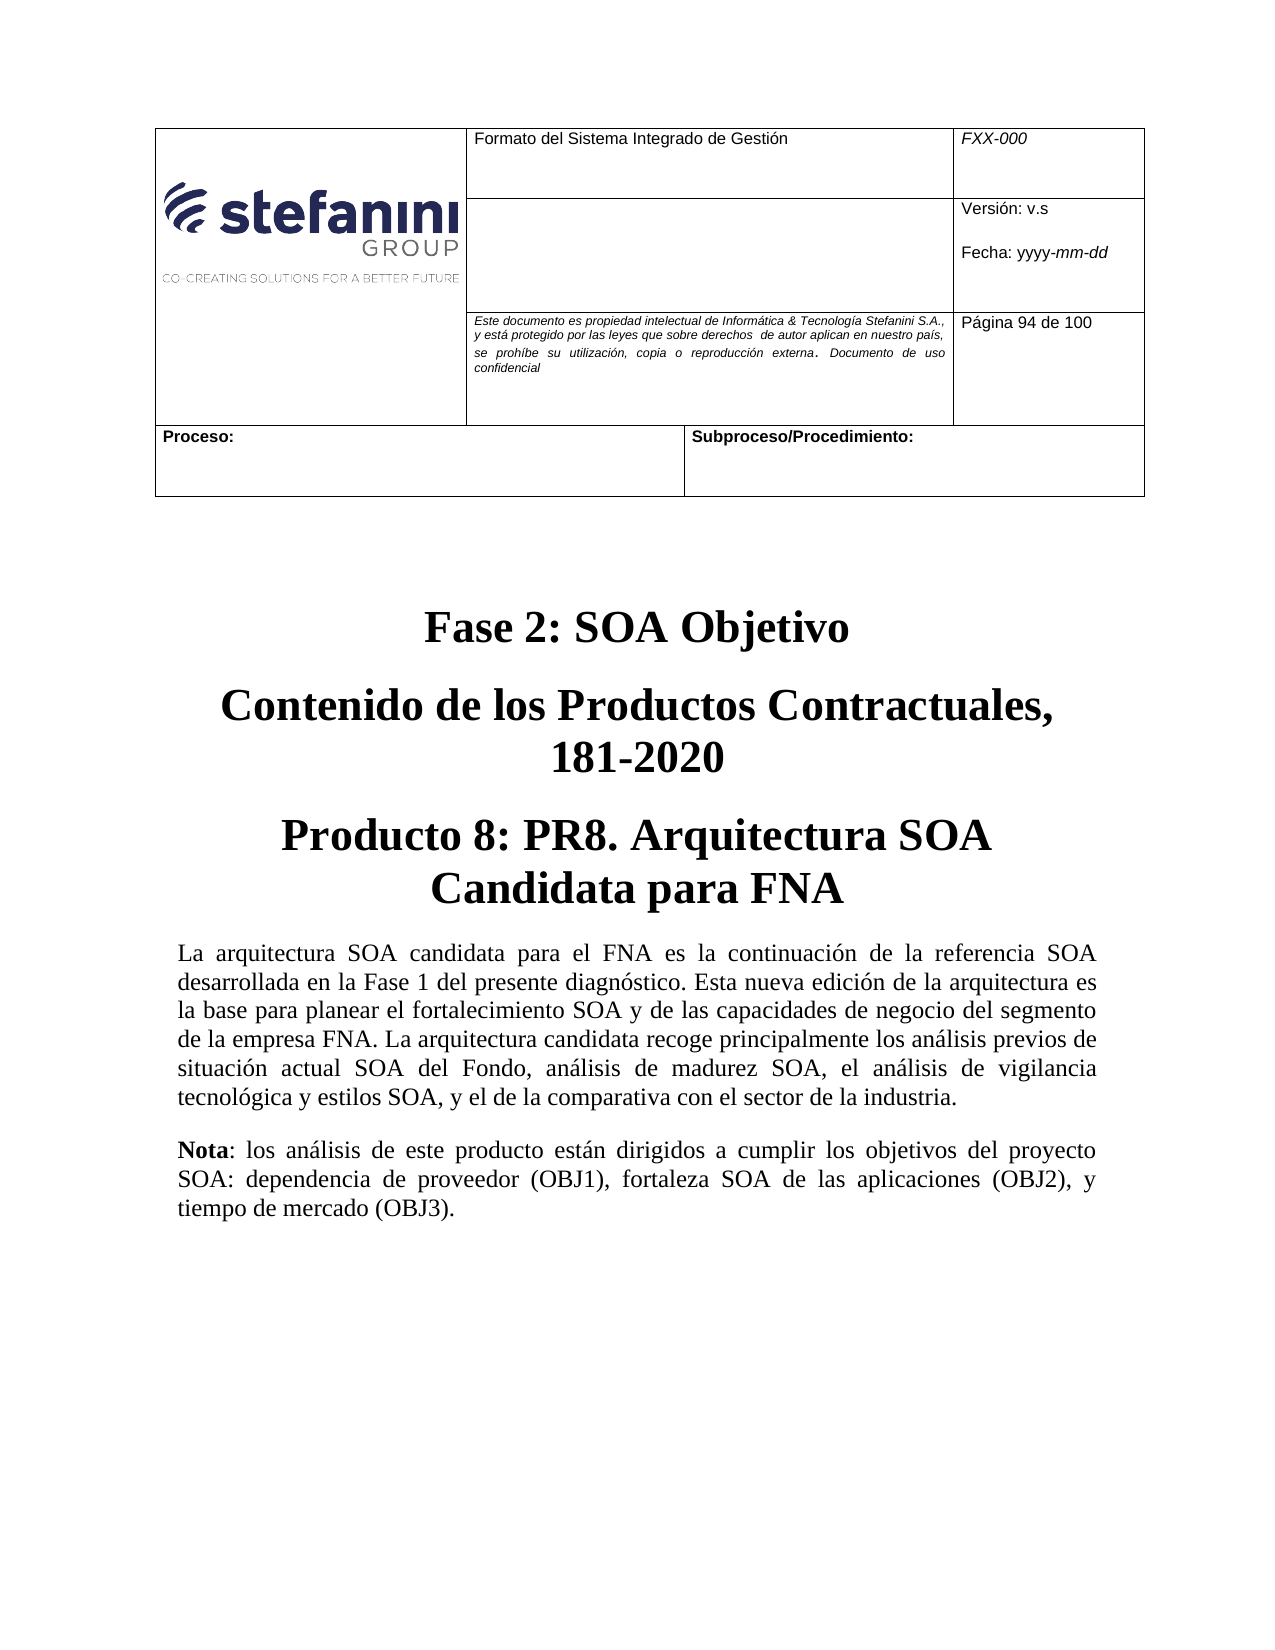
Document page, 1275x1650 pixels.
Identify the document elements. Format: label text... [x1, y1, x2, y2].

subtitle Contenido de los Productos Contractuales, 181-2020 [177, 677, 1098, 782]
picture [162, 182, 460, 286]
subtitle Fase 2: SOA Objetivo [177, 599, 1098, 652]
text La arquitectura SOA candidata para el FNA es la continuación de la referencia SOA desarrollada en la Fase 1 del presente diagnóstico. Esta nueva edición de la arquitectura es la base para planear el fortalecimiento SOA y de las capacidades de negocio del segmento de la empresa FNA. La arquitectura candidata recoge principalmente los análisis previos de situación actual SOA del Fondo, análisis de madurez SOA, el análisis de vigilancia tecnológica y estilos SOA, y el de la comparativa con el sector de la industria. [177, 938, 1098, 1110]
subtitle Producto 8: PR8. Arquitectura SOA Candidata para FNA [177, 807, 1098, 913]
text Nota: los análisis de este producto están dirigidos a cumplir los objetivos del proyecto SOA: dependencia de proveedor (OBJ1), fortaleza SOA de las aplicaciones (OBJ2), y tiempo de mercado (OBJ3). [177, 1135, 1098, 1222]
